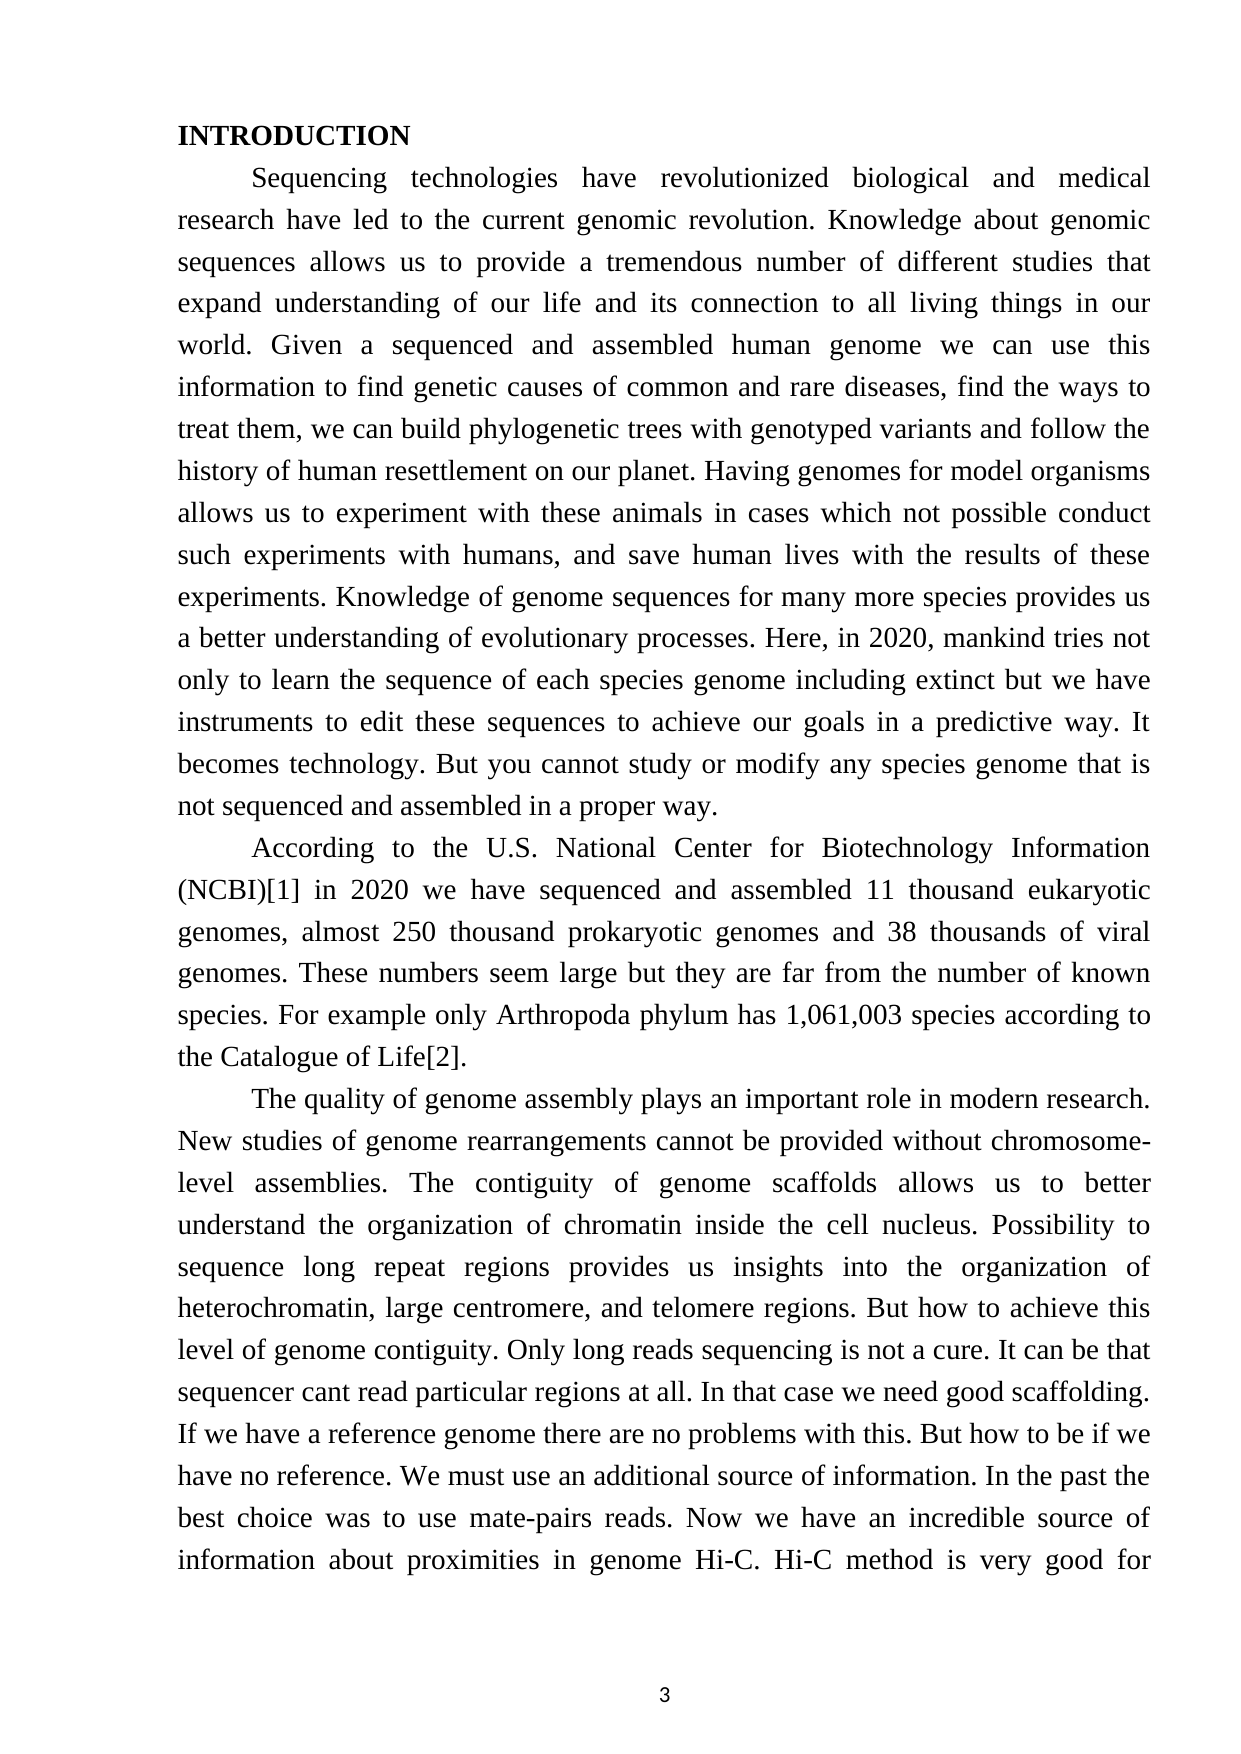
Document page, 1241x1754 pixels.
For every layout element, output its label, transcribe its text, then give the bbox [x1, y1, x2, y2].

text According to the U.S. National Center for Biotechnology Information (NCBI)[1] in 2020 we have sequenced and assembled 11 thousand eukaryotic genomes, almost 250 thousand prokaryotic genomes and 38 thousands of viral genomes. These numbers seem large but they are far from the number of known species. For example only Arthropoda phylum has 1,061,003 species according to the Catalogue of Life[2]. [177, 830, 1152, 1073]
list INTRODUCTION [177, 118, 1152, 152]
text Sequencing technologies have revolutionized biological and medical research have led to the current genomic revolution. Knowledge about genomic sequences allows us to provide a tremendous number of different studies that expand understanding of our life and its connection to all living things in our world. Given a sequenced and assembled human genome we can use this information to find genetic causes of common and rare diseases, find the ways to treat them, we can build phylogenetic trees with genotyped variants and follow the history of human resettlement on our planet. Having genomes for model organisms allows us to experiment with these animals in cases which not possible conduct such experiments with humans, and save human lives with the results of these experiments. Knowledge of genome sequences for many more species provides us a better understanding of evolutionary processes. Here, in 2020, mankind tries not only to learn the sequence of each species genome including extinct but we have instruments to edit these sequences to achieve our goals in a predictive way. It becomes technology. But you cannot study or modify any species genome that is not sequenced and assembled in a proper way. [177, 160, 1152, 822]
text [177, 1081, 1152, 1575]
